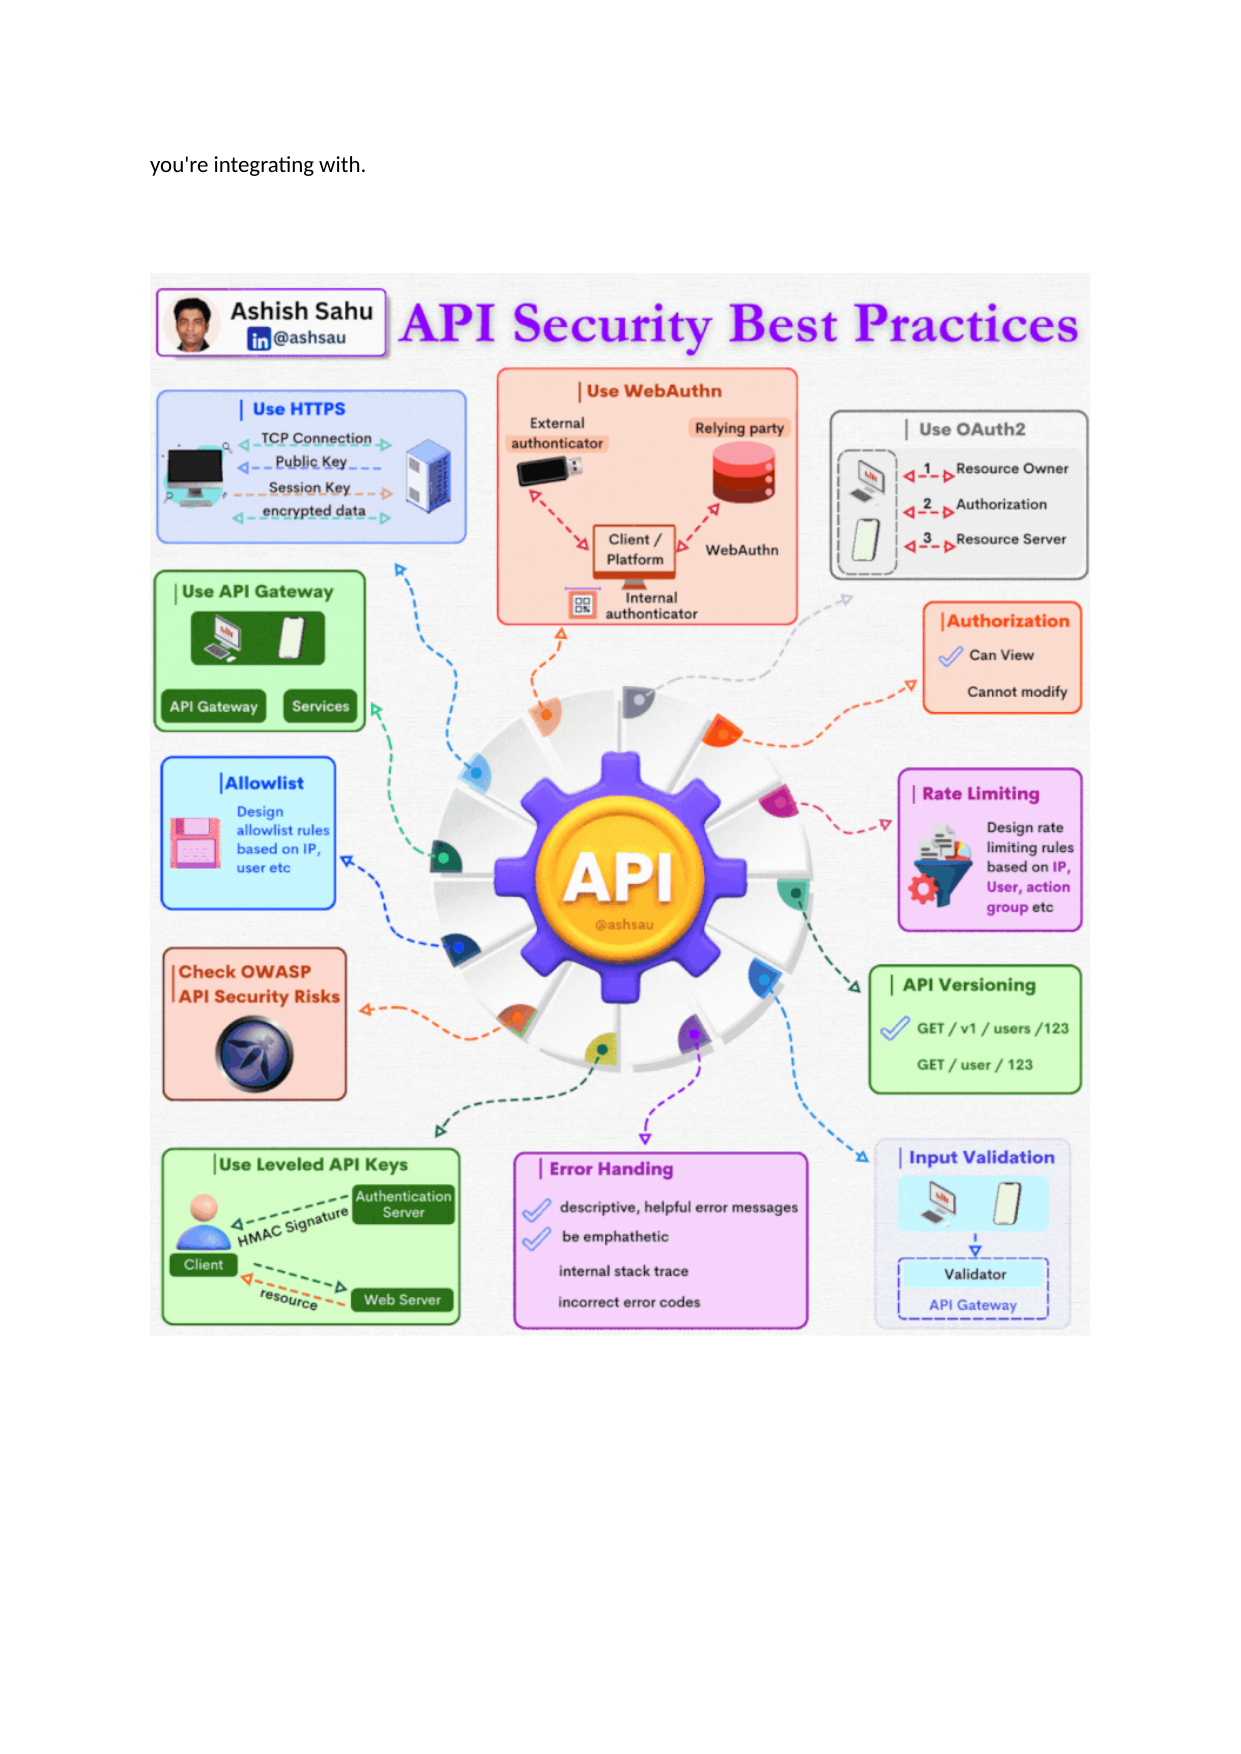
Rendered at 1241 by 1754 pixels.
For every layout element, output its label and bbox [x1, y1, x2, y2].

picture [150, 273, 1091, 1336]
text [150, 150, 1090, 208]
